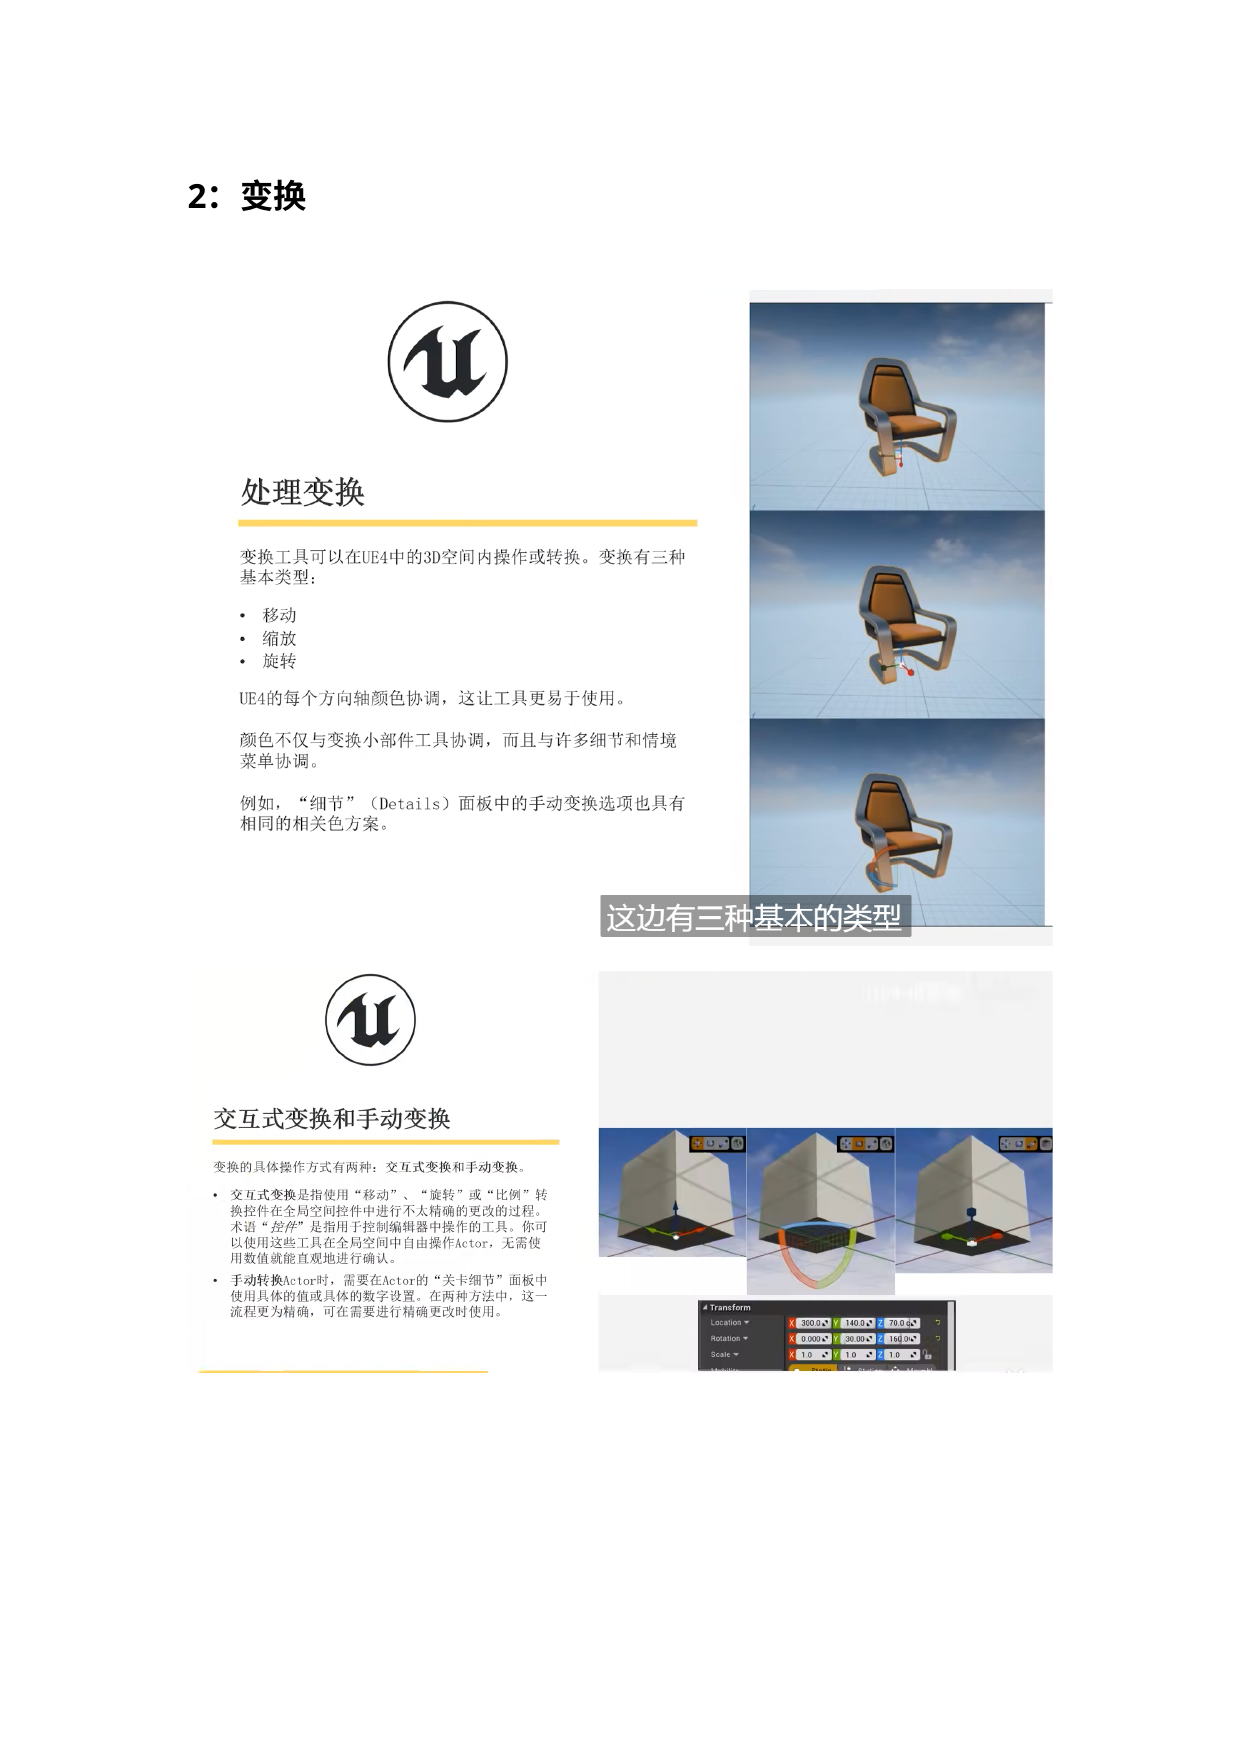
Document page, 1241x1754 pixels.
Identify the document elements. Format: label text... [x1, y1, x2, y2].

subtitle 2：变换 [187, 162, 1053, 227]
picture [187, 971, 1053, 1373]
picture [187, 289, 1053, 946]
